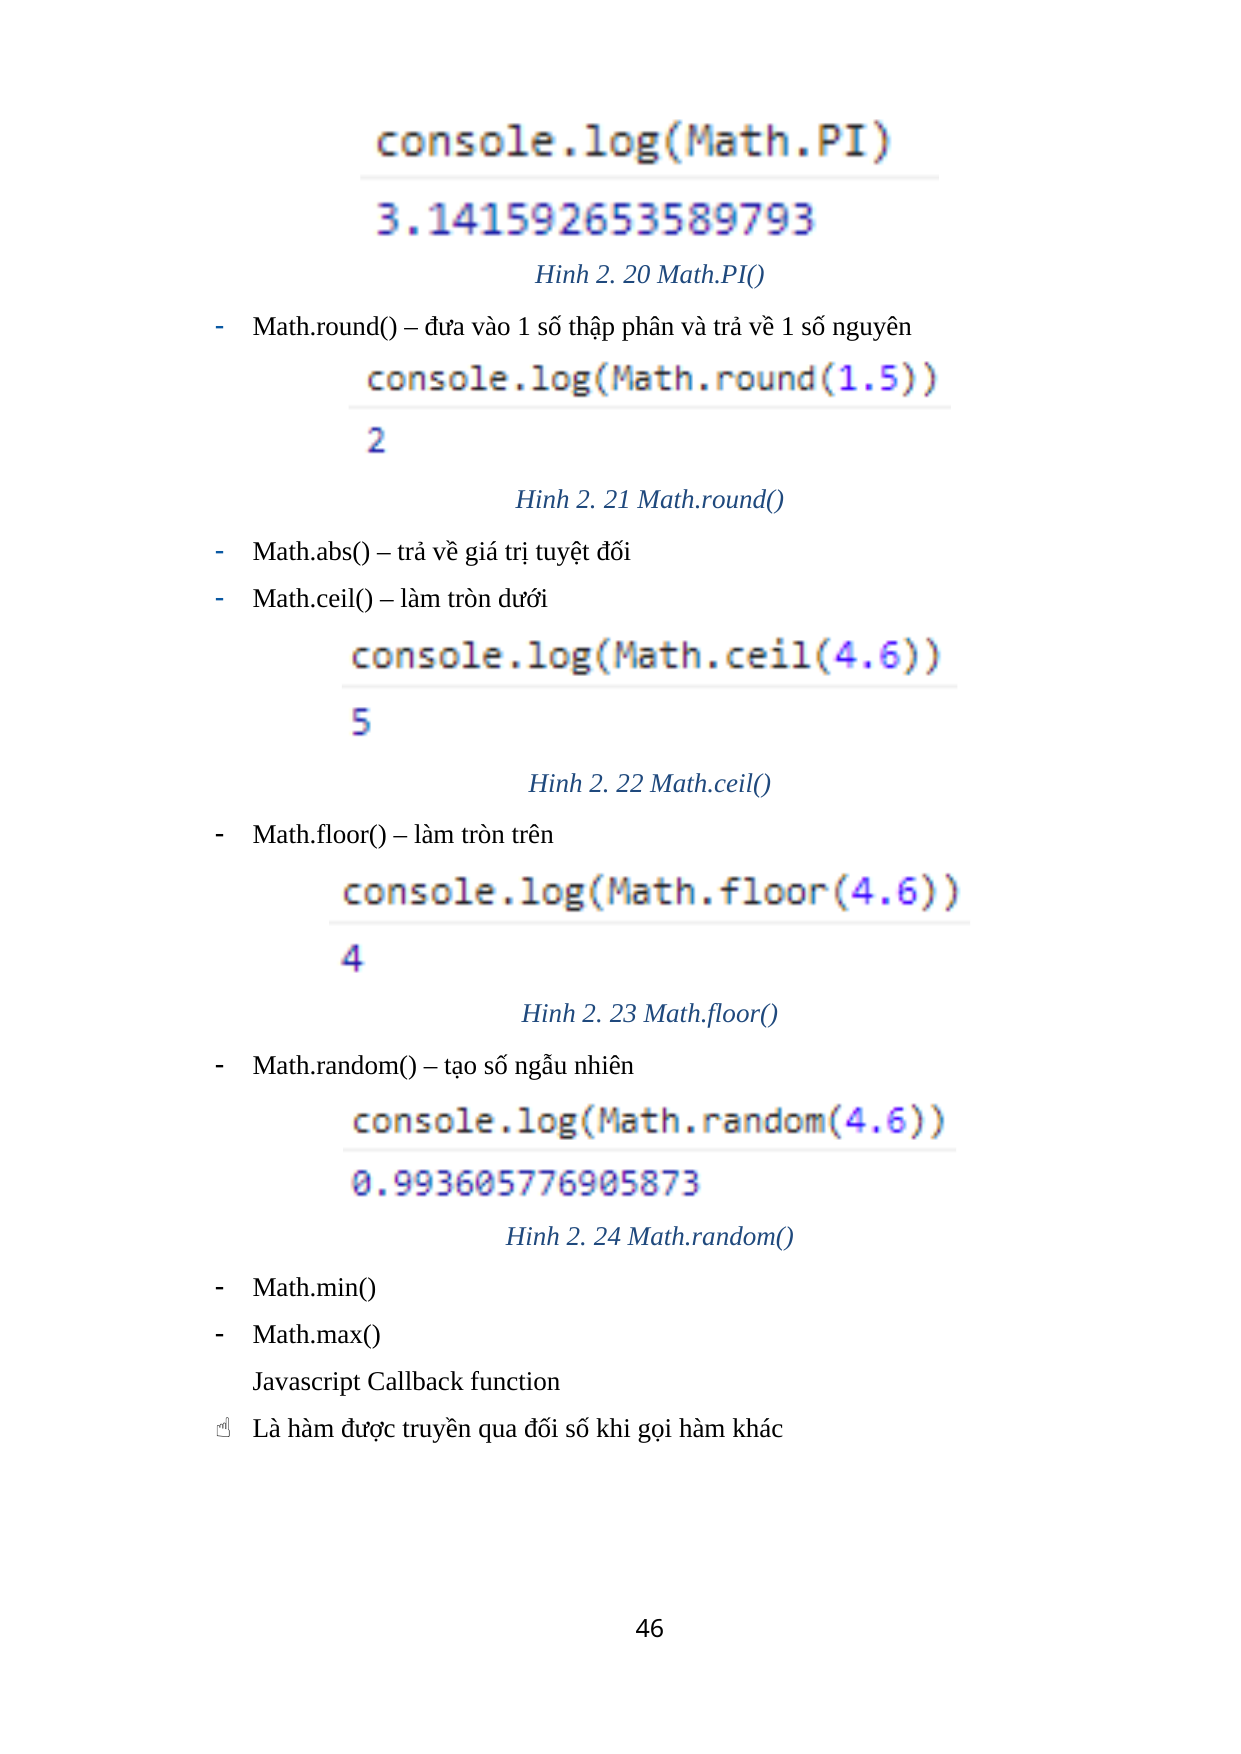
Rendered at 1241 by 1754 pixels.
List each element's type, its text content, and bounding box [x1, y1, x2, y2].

text Hinh 2. 24 Math.random() [177, 1219, 1122, 1251]
list Math.ceil() – làm tròn dưới [215, 582, 1122, 613]
picture [360, 118, 939, 244]
list Math.random() – tạo số ngẫu nhiên [215, 1049, 1122, 1081]
picture [348, 357, 951, 469]
picture [341, 629, 958, 753]
list Math.max() [215, 1318, 1122, 1350]
picture [343, 1096, 957, 1206]
text Hinh 2. 22 Math.ceil() [177, 767, 1122, 798]
list Math.min() [215, 1272, 1122, 1303]
text Hinh 2. 21 Math.round() [177, 483, 1122, 514]
text Hinh 2. 23 Math.floor() [177, 997, 1122, 1028]
text Javascript Callback function [177, 1365, 1122, 1396]
picture [329, 865, 971, 983]
list Math.abs() – trả về giá trị tuyệt đối [215, 535, 1122, 567]
text Hinh 2. 20 Math.PI() [177, 258, 1122, 289]
list Math.round() – đưa vào 1 số thập phân và trả về 1 số nguyên [215, 310, 1122, 342]
list Math.floor() – làm tròn trên [215, 819, 1122, 850]
list Là hàm được truyền qua đối số khi gọi hàm khác [215, 1412, 1122, 1443]
